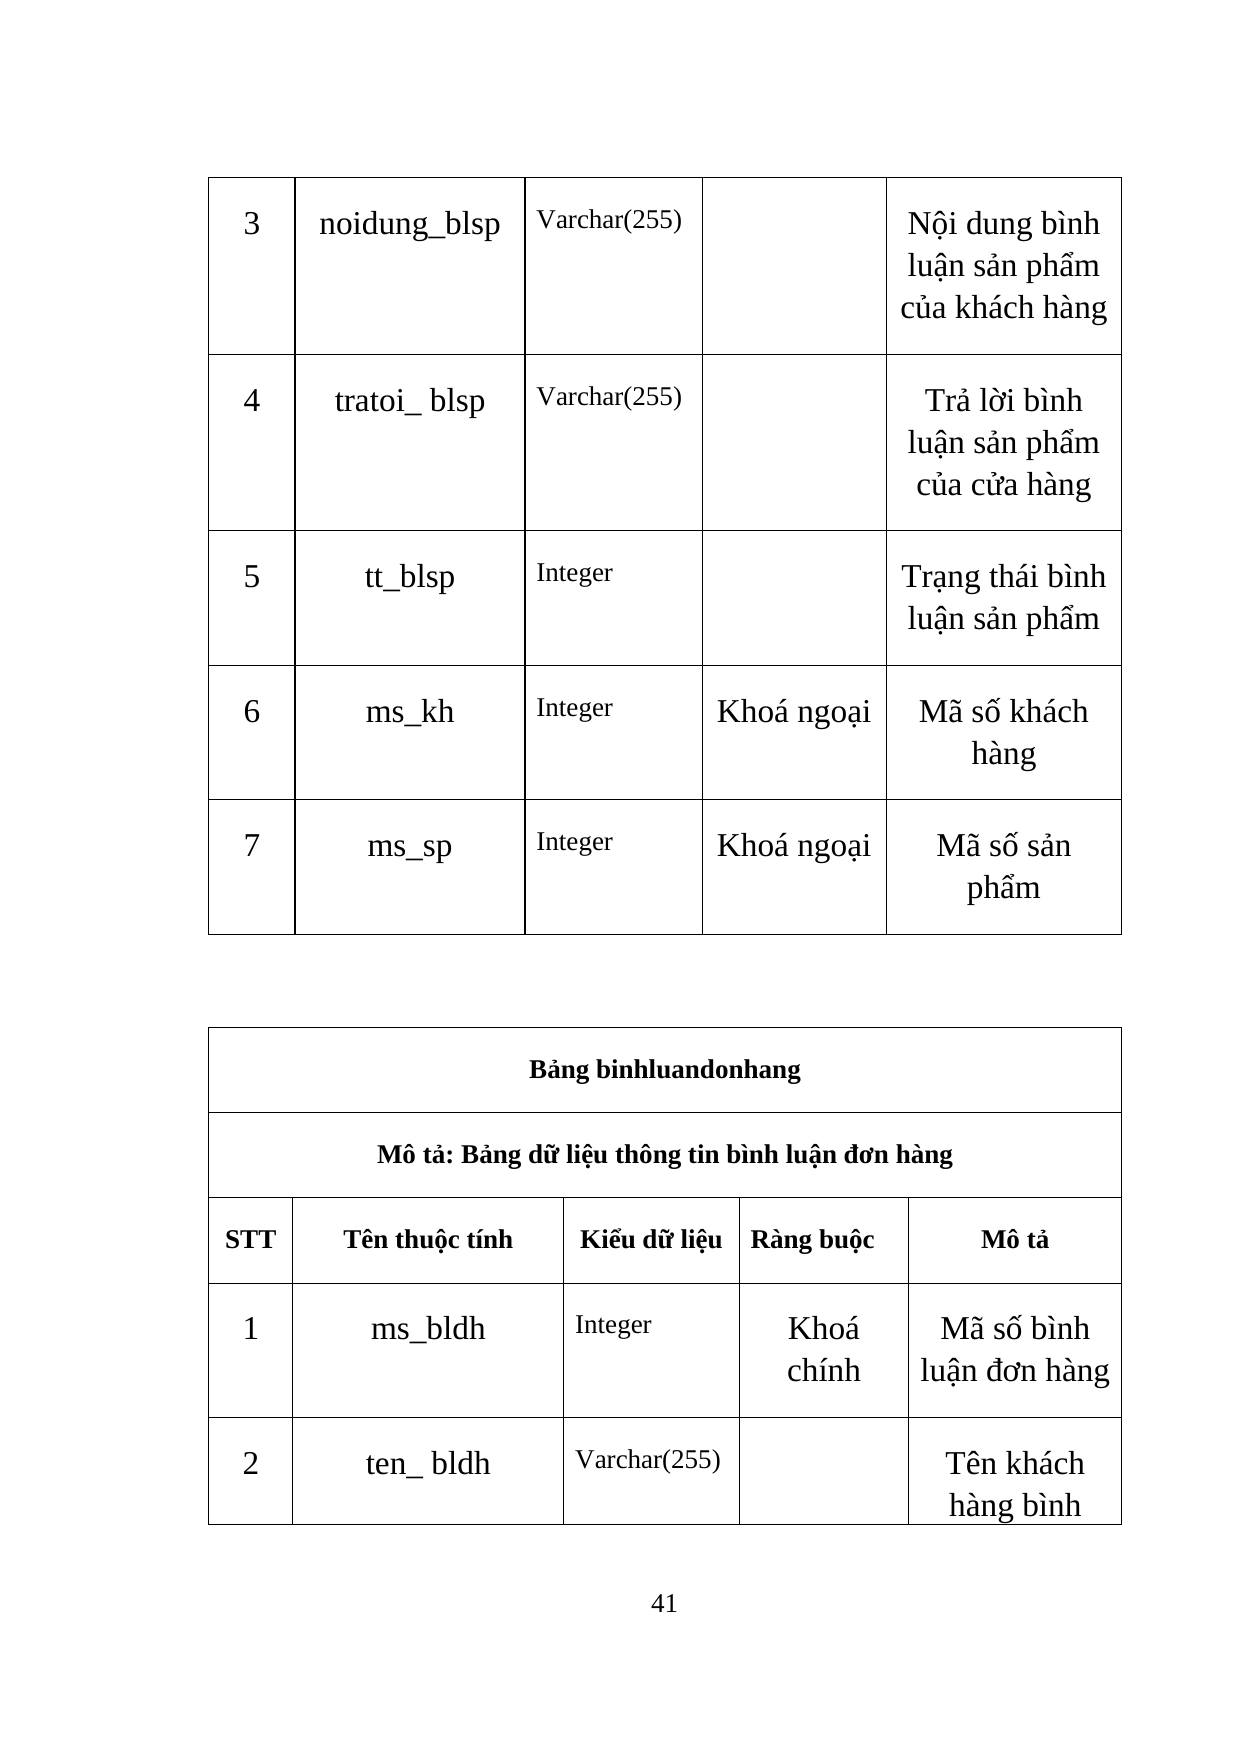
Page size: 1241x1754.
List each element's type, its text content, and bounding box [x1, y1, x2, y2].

table_cell [703, 178, 886, 354]
table_cell Integer [526, 666, 702, 799]
table_cell tt_blsp [296, 531, 524, 665]
table_cell Integer [526, 531, 702, 665]
table_cell 6 [209, 666, 294, 799]
table_cell 5 [209, 531, 294, 665]
table_cell [703, 531, 886, 665]
table_cell Mã số bình luận đơn hàng [909, 1284, 1121, 1417]
table_cell Varchar(255) [526, 178, 702, 354]
table_cell 3 [209, 178, 294, 354]
table_cell Kiểu dữ liệu [564, 1198, 739, 1282]
table_cell Varchar(255) [526, 355, 702, 530]
table_cell ms_sp [296, 800, 524, 934]
table_cell Varchar(255) [564, 1418, 739, 1523]
table_cell 1 [209, 1284, 292, 1417]
table_cell noidung_blsp [296, 178, 524, 354]
table_cell [740, 1418, 908, 1523]
table_cell Trạng thái bình luận sản phẩm [887, 531, 1121, 665]
table_cell tratoi_ blsp [296, 355, 524, 530]
table_cell ms_bldh [293, 1284, 563, 1417]
table_cell Ràng buộc [740, 1198, 908, 1282]
table_cell Integer [526, 800, 702, 934]
table_cell Khoá chính [740, 1284, 908, 1417]
table_cell Integer [564, 1284, 739, 1417]
table_cell Tên thuộc tính [293, 1198, 563, 1282]
table_cell Mã số khách hàng [887, 666, 1121, 799]
table_cell Khoá ngoại [703, 666, 886, 799]
table_cell 4 [209, 355, 294, 530]
table_cell [703, 355, 886, 530]
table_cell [909, 1418, 1121, 1523]
table_cell Trả lời bình luận sản phẩm của cửa hàng [887, 355, 1121, 530]
table_cell 7 [209, 800, 294, 934]
table_cell Mô tả [909, 1198, 1121, 1282]
table_cell STT [209, 1198, 292, 1282]
table_cell Khoá ngoại [703, 800, 886, 934]
table_cell Mô tả: Bảng dữ liệu thông tin bình luận đơn hàng [209, 1113, 1121, 1197]
table_header Bảng binhluandonhang [209, 1028, 1121, 1112]
table_cell ten_ bldh [293, 1418, 563, 1523]
table_cell 2 [209, 1418, 292, 1523]
table_cell Mã số sản phẩm [887, 800, 1121, 934]
table_cell Nội dung bình luận sản phẩm của khách hàng [887, 178, 1121, 354]
table_cell ms_kh [296, 666, 524, 799]
